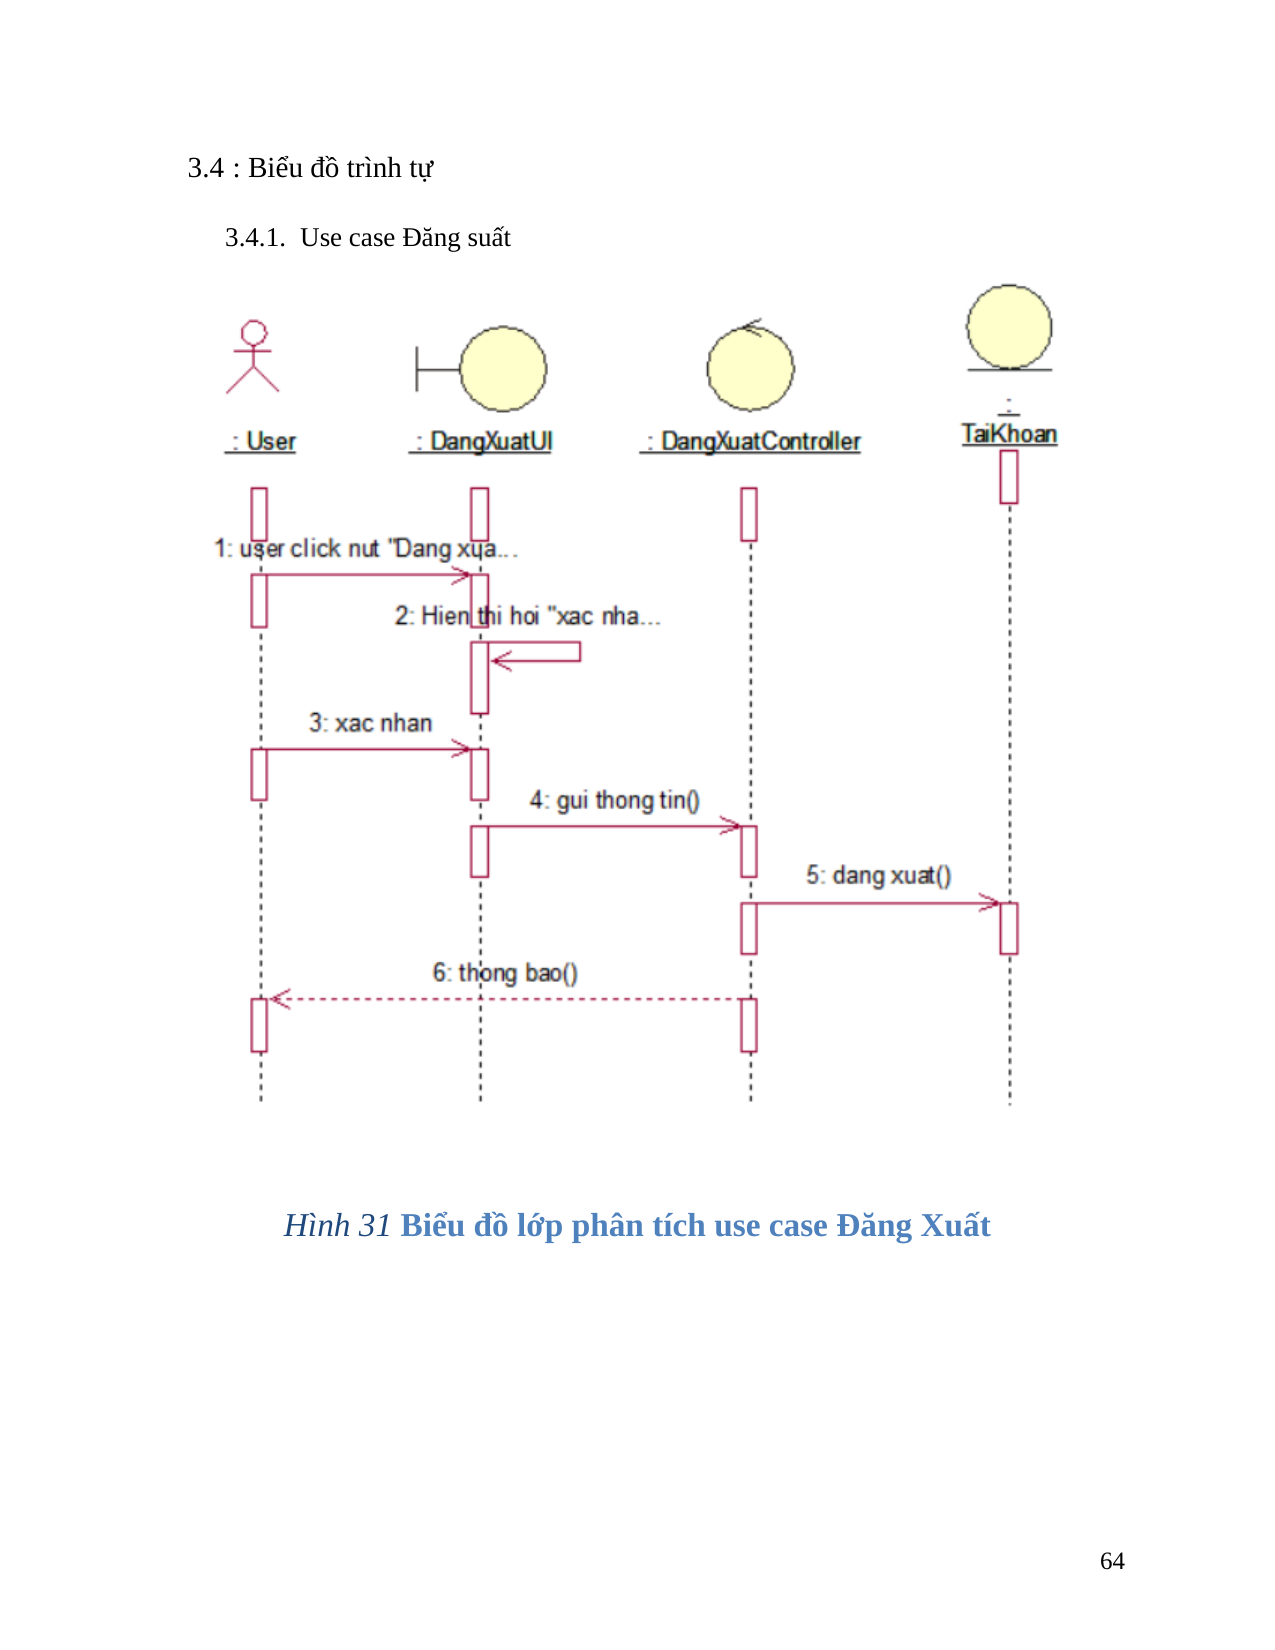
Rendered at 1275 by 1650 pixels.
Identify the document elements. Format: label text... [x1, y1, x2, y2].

subtitle : Biểu đồ trình tự [187, 150, 1125, 183]
subtitle Use case Đăng suất [225, 221, 1125, 252]
picture [150, 264, 1125, 1177]
